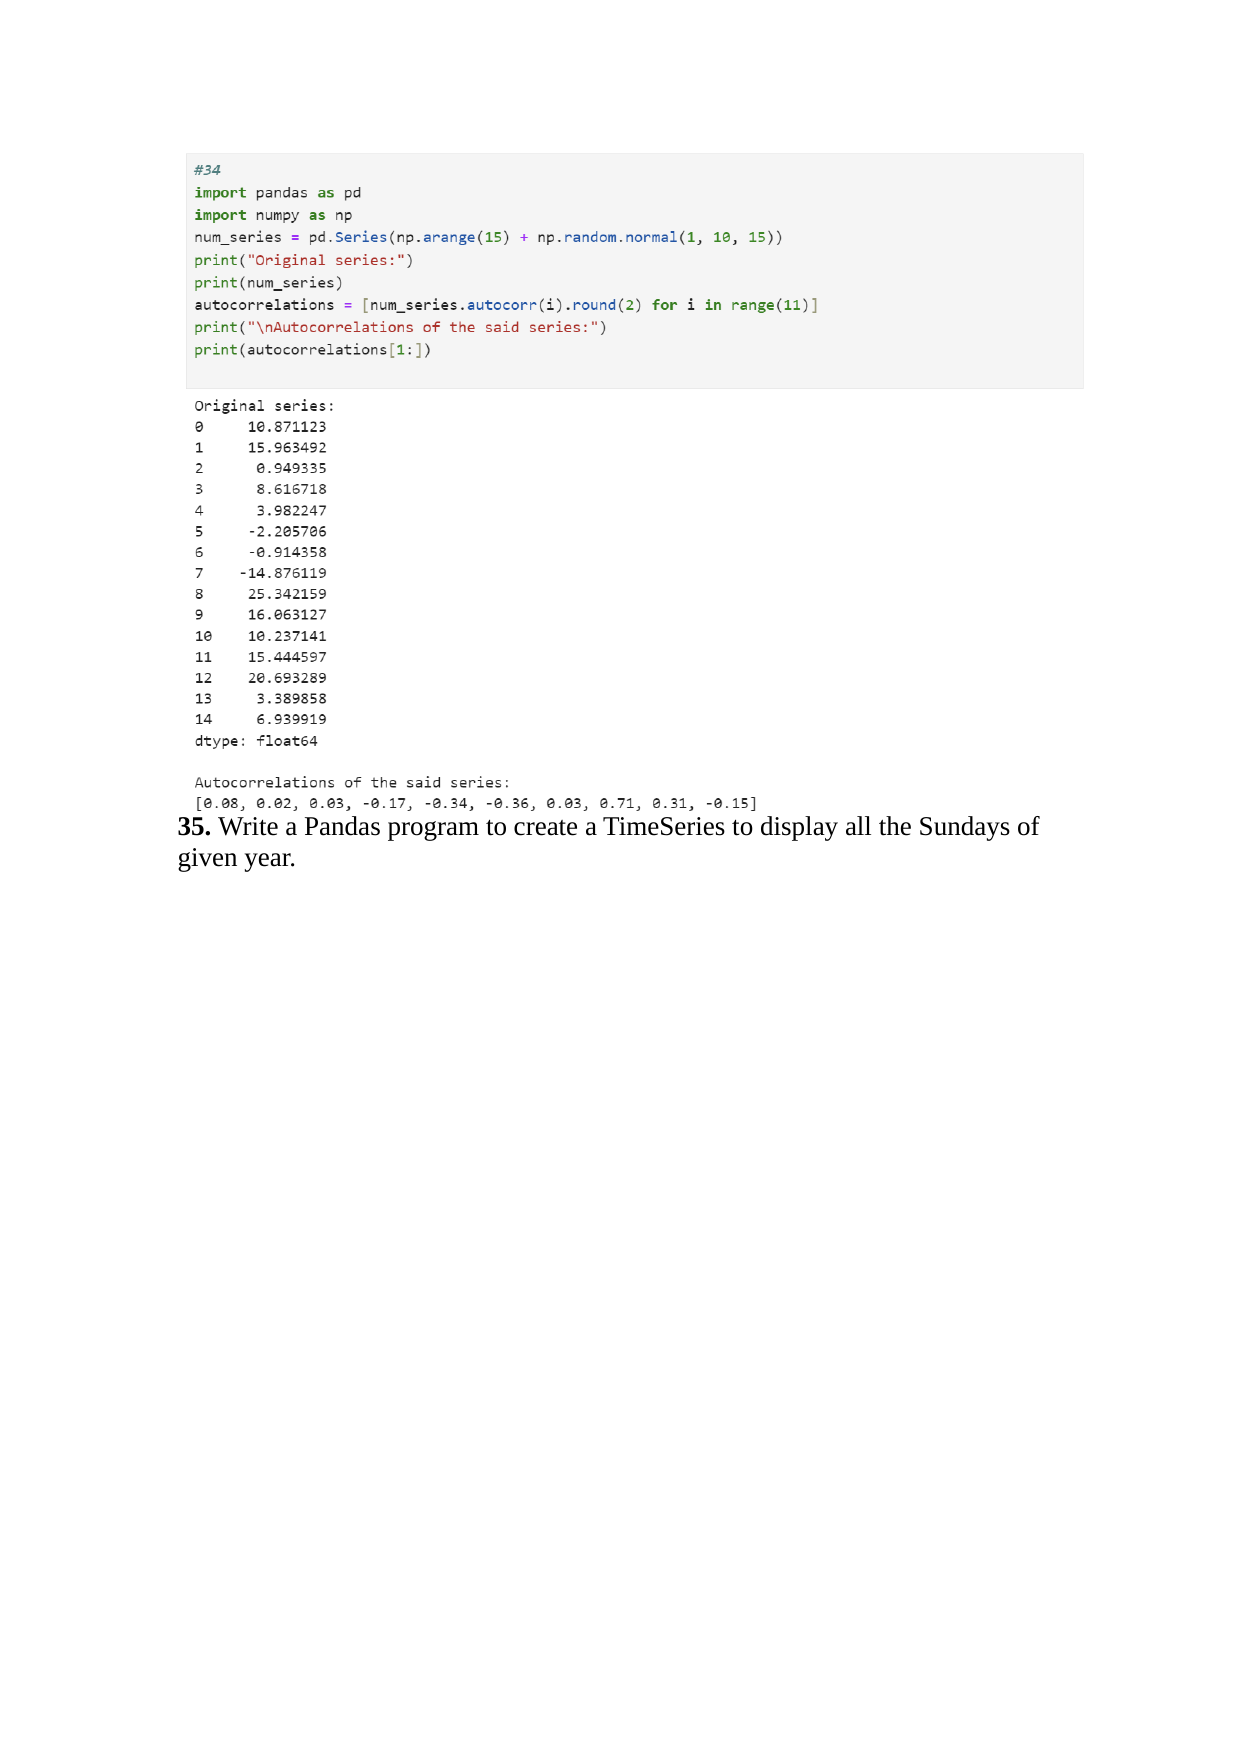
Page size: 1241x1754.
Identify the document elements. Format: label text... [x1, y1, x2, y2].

text 35. Write a Pandas program to create a TimeSeries to display all the Sundays of given year. [177, 811, 1092, 872]
picture [177, 147, 1093, 811]
